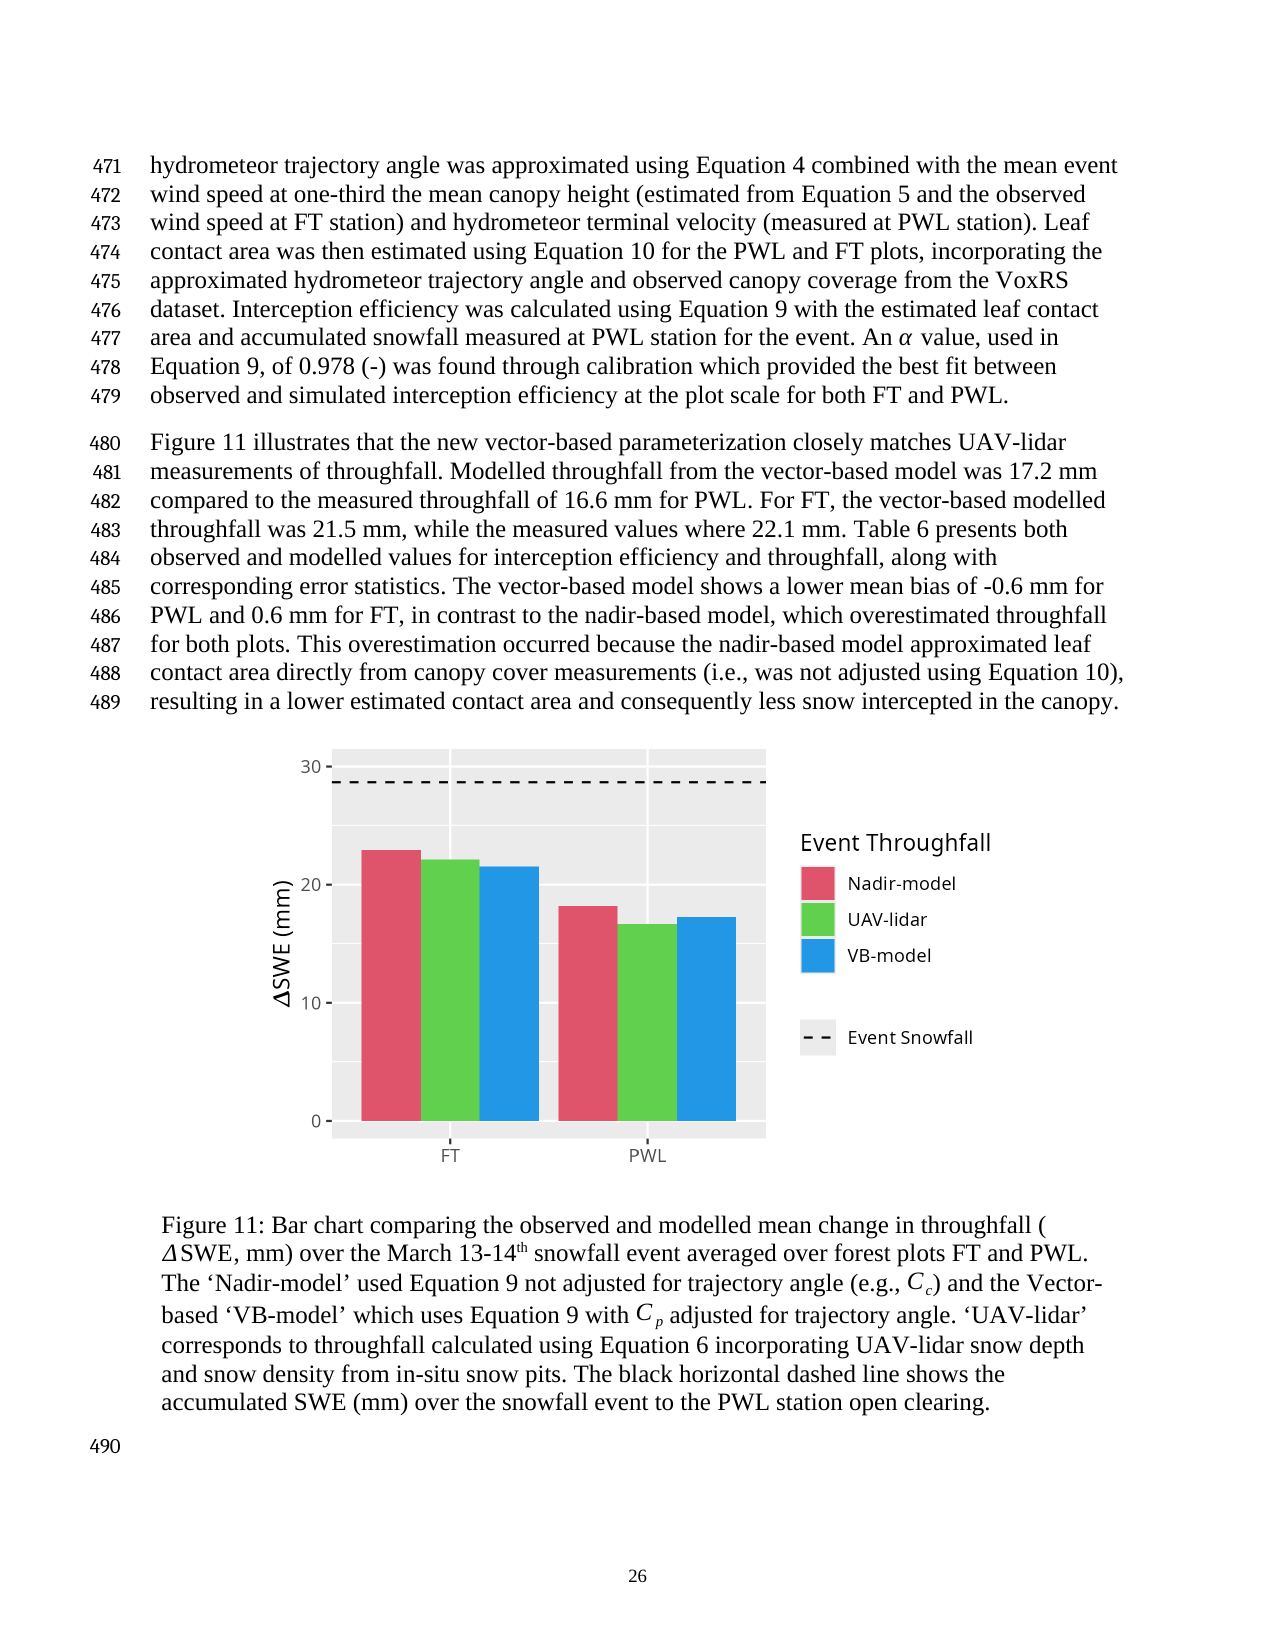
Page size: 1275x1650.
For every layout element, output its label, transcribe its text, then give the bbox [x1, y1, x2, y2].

picture [261, 737, 1014, 1189]
table_header Figure 11: Bar chart comparing the observed and modelled mean change in throughfall (, mm) over the March 13-14th snowfall event averaged over forest plots FT and PWL. The ‘Nadir-model’ used Equation 9 not adjusted for trajectory angle (e.g., ) and the Vector-based ‘VB-model’ which uses Equation 9 with adjusted for trajectory angle. ‘UAV-lidar’ corresponds to throughfall calculated using Equation 6 incorporating UAV-lidar snow depth and snow density from in-situ snow pits. The black horizontal dashed line shows the accumulated SWE (mm) over the snowfall event to the PWL station open clearing. [150, 734, 1125, 1434]
text Figure 11 illustrates that the new vector-based parameterization closely matches UAV-lidar measurements of throughfall. Modelled throughfall from the vector-based model was 17.2 mm compared to the measured throughfall of 16.6 mm for PWL. For FT, the vector-based modelled throughfall was 21.5 mm, while the measured values where 22.1 mm. Table 6 presents both observed and modelled values for interception efficiency and throughfall, along with corresponding error statistics. The vector-based model shows a lower mean bias of -0.6 mm for PWL and 0.6 mm for FT, in contrast to the nadir-based model, which overestimated throughfall for both plots. This overestimation occurred because the nadir-based model approximated leaf contact area directly from canopy cover measurements (i.e., was not adjusted using Equation 10), resulting in a lower estimated contact area and consequently less snow intercepted in the canopy. [150, 427, 1125, 715]
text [150, 150, 1125, 409]
